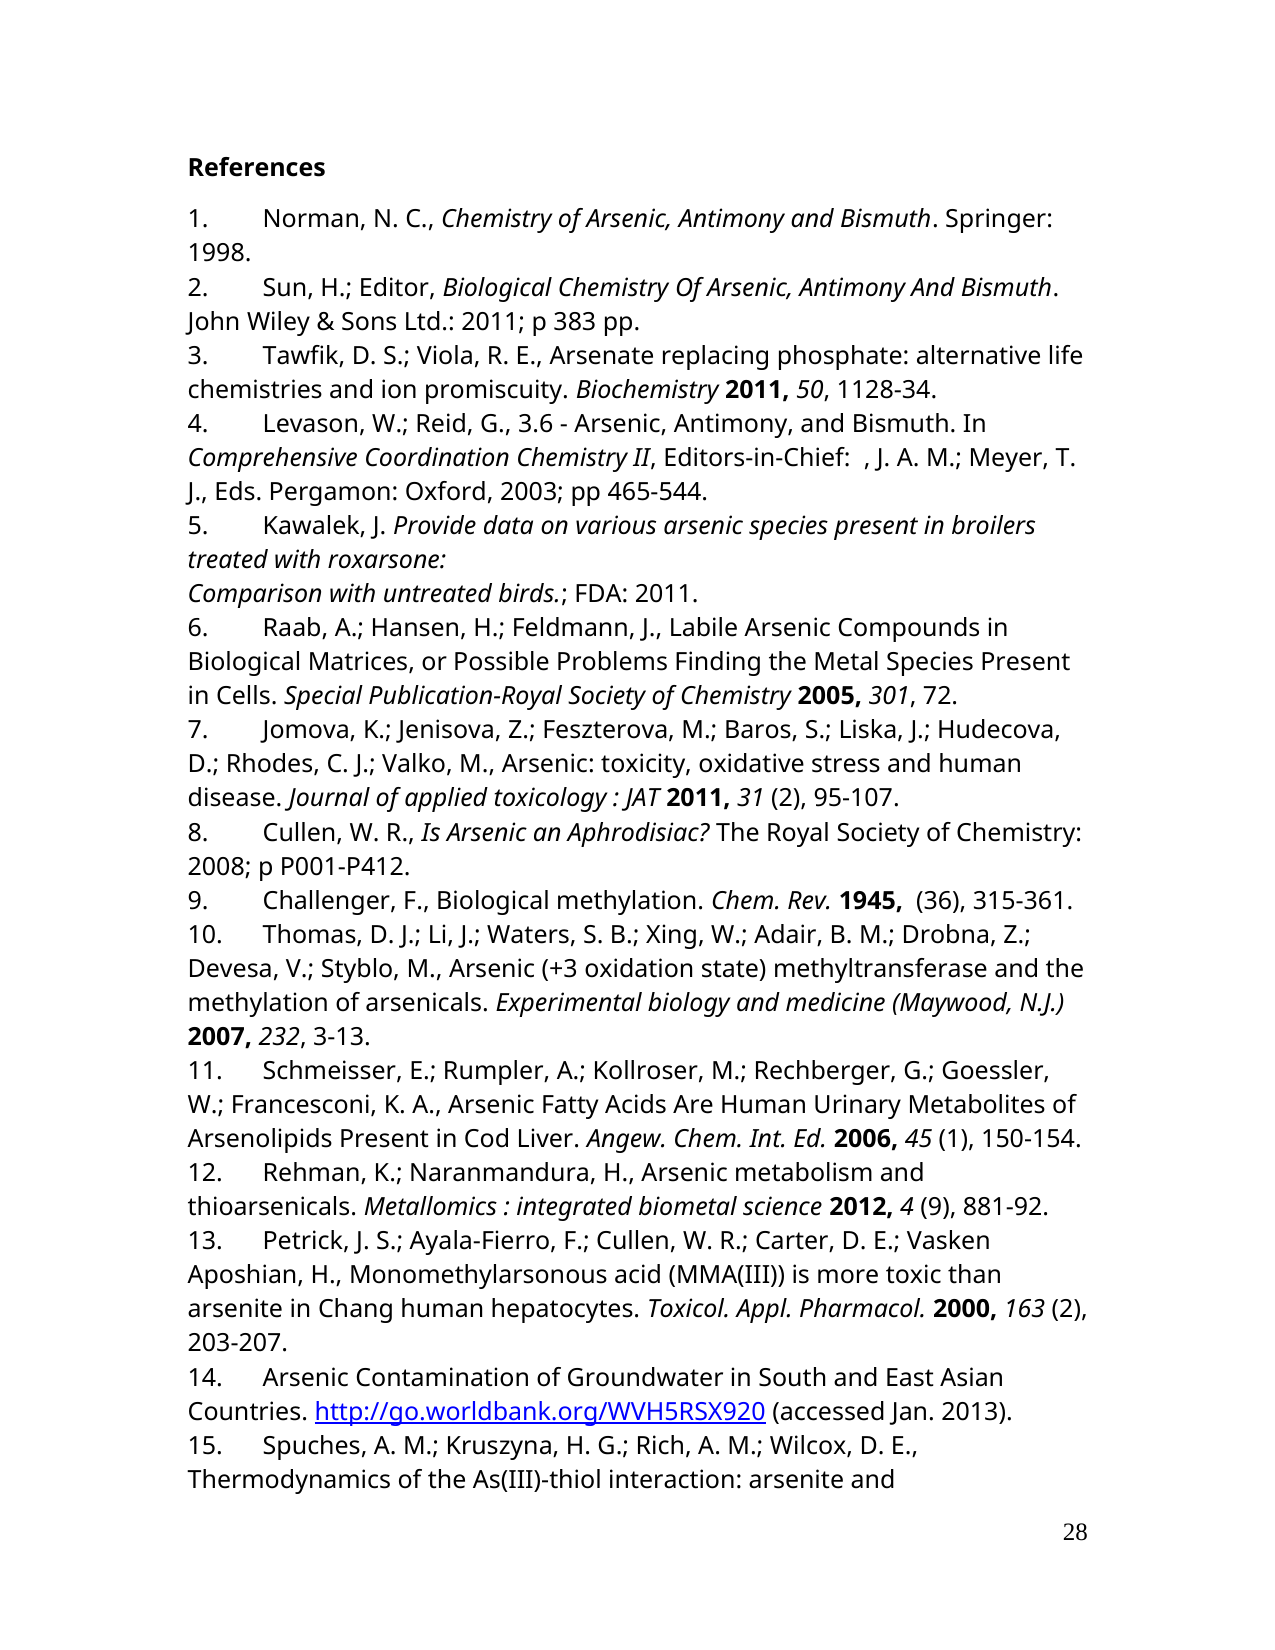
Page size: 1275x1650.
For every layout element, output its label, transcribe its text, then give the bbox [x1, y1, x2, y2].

text 11. Schmeisser, E.; Rumpler, A.; Kollroser, M.; Rechberger, G.; Goessler, W.; Francesconi, K. A., Arsenic Fatty Acids Are Human Urinary Metabolites of Arsenolipids Present in Cod Liver. Angew. Chem. Int. Ed. 2006, 45 (1), 150-154. [187, 1053, 1087, 1155]
text 4. Levason, W.; Reid, G., 3.6 - Arsenic, Antimony, and Bismuth. In Comprehensive Coordination Chemistry II, Editors-in-Chief: , J. A. M.; Meyer, T. J., Eds. Pergamon: Oxford, 2003; pp 465-544. [187, 405, 1087, 508]
text 14. Arsenic Contamination of Groundwater in South and East Asian Countries. http://go.worldbank.org/WVH5RSX920 (accessed Jan. 2013). [187, 1359, 1087, 1427]
text 1. Norman, N. C., Chemistry of Arsenic, Antimony and Bismuth. Springer: 1998. [187, 201, 1087, 269]
text 13. Petrick, J. S.; Ayala-Fierro, F.; Cullen, W. R.; Carter, D. E.; Vasken Aposhian, H., Monomethylarsonous acid (MMA(III)) is more toxic than arsenite in Chang human hepatocytes. Toxicol. Appl. Pharmacol. 2000, 163 (2), 203-207. [187, 1223, 1087, 1359]
text 10. Thomas, D. J.; Li, J.; Waters, S. B.; Xing, W.; Adair, B. M.; Drobna, Z.; Devesa, V.; Styblo, M., Arsenic (+3 oxidation state) methyltransferase and the methylation of arsenicals. Experimental biology and medicine (Maywood, N.J.) 2007, 232, 3-13. [187, 916, 1087, 1053]
text 9. Challenger, F., Biological methylation. Chem. Rev. 1945, (36), 315-361. [187, 882, 1087, 916]
text 8. Cullen, W. R., Is Arsenic an Aphrodisiac? The Royal Society of Chemistry: 2008; p P001-P412. [187, 814, 1087, 882]
text 6. Raab, A.; Hansen, H.; Feldmann, J., Labile Arsenic Compounds in Biological Matrices, or Possible Problems Finding the Metal Species Present in Cells. Special Publication-Royal Society of Chemistry 2005, 301, 72. [187, 610, 1087, 712]
subtitle References [187, 150, 1087, 184]
text Comparison with untreated birds.; FDA: 2011. [187, 576, 1087, 610]
text 7. Jomova, K.; Jenisova, Z.; Feszterova, M.; Baros, S.; Liska, J.; Hudecova, D.; Rhodes, C. J.; Valko, M., Arsenic: toxicity, oxidative stress and human disease. Journal of applied toxicology : JAT 2011, 31 (2), 95-107. [187, 712, 1087, 814]
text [187, 1427, 1087, 1495]
text 12. Rehman, K.; Naranmandura, H., Arsenic metabolism and thioarsenicals. Metallomics : integrated biometal science 2012, 4 (9), 881-92. [187, 1155, 1087, 1223]
text 2. Sun, H.; Editor, Biological Chemistry Of Arsenic, Antimony And Bismuth. John Wiley & Sons Ltd.: 2011; p 383 pp. [187, 269, 1087, 337]
text 3. Tawfik, D. S.; Viola, R. E., Arsenate replacing phosphate: alternative life chemistries and ion promiscuity. Biochemistry 2011, 50, 1128-34. [187, 337, 1087, 405]
text 5. Kawalek, J. Provide data on various arsenic species present in broilers treated with roxarsone: [187, 508, 1087, 576]
